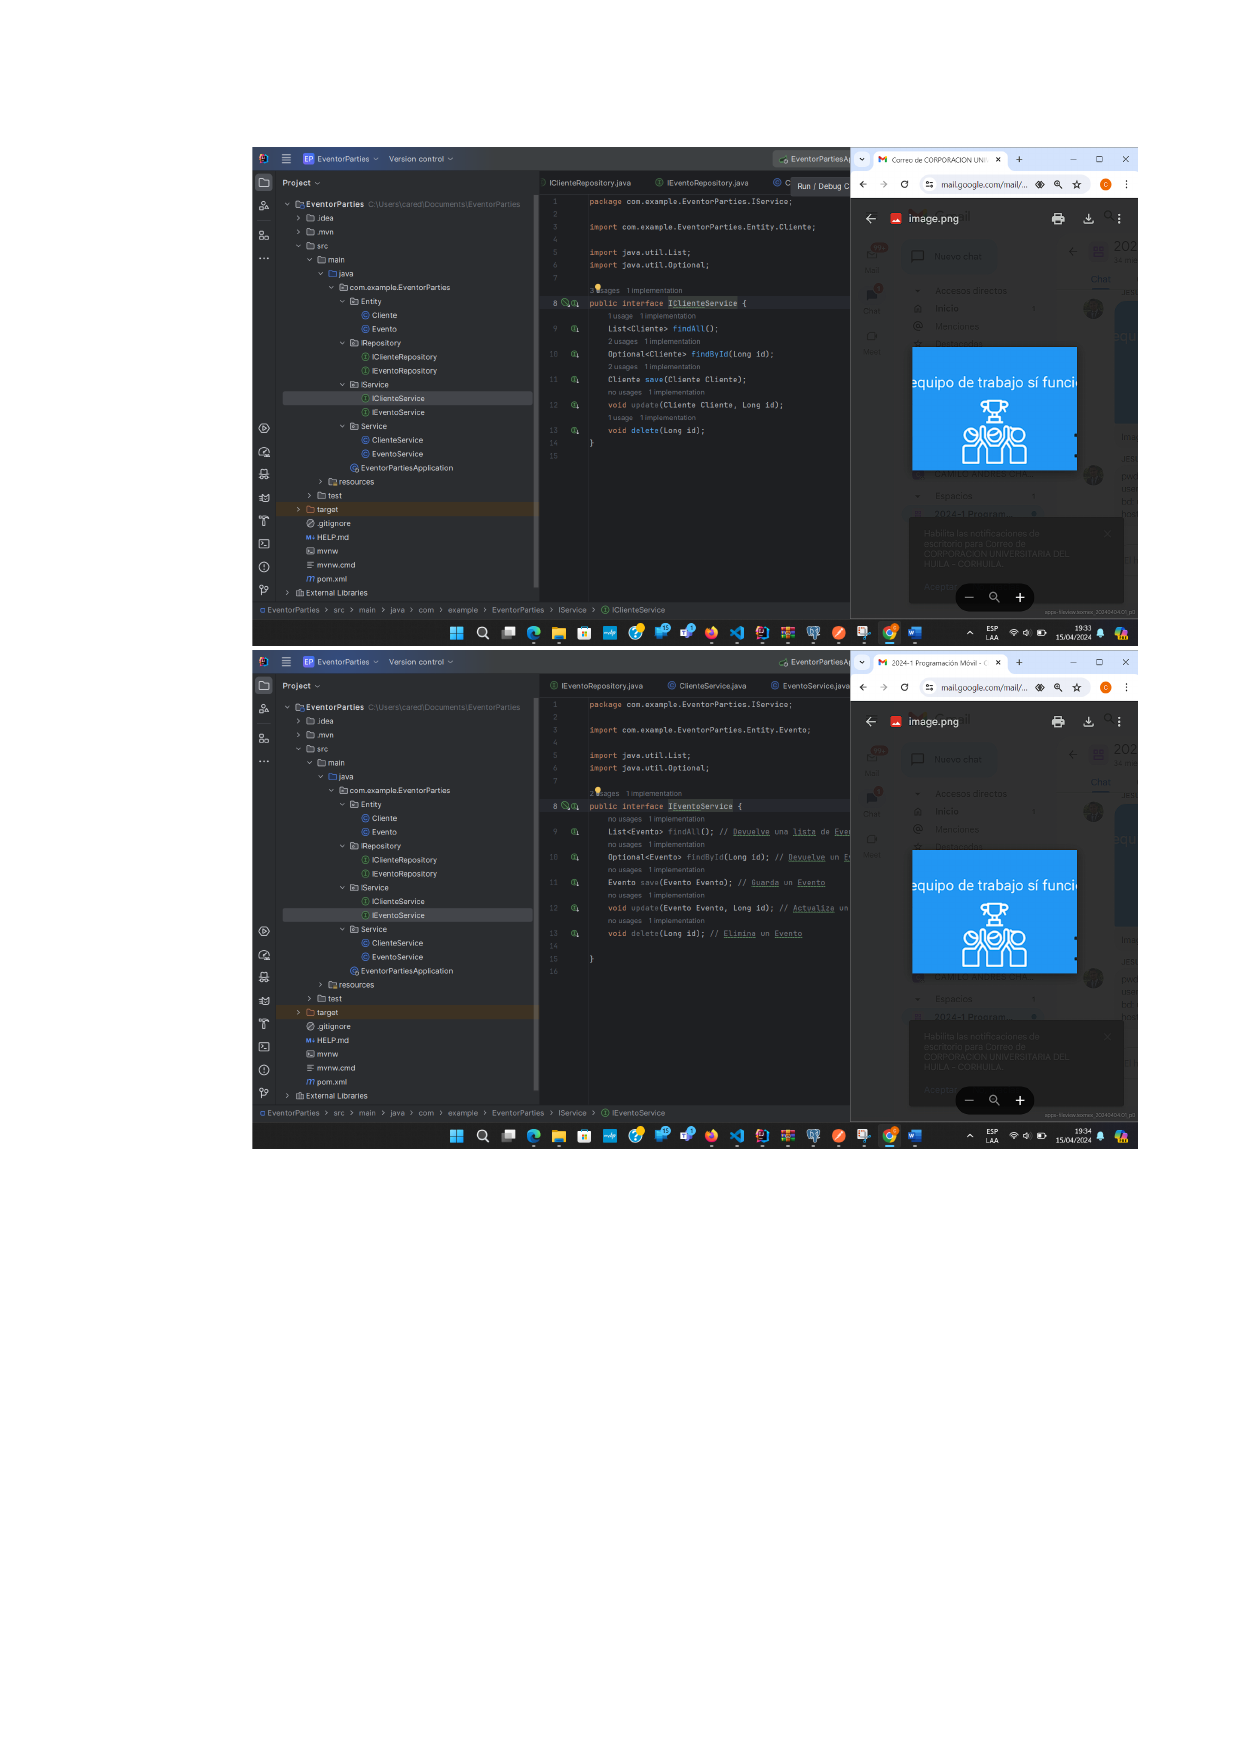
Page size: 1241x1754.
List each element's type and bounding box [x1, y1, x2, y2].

picture [252, 650, 1138, 1149]
picture [252, 147, 1138, 646]
